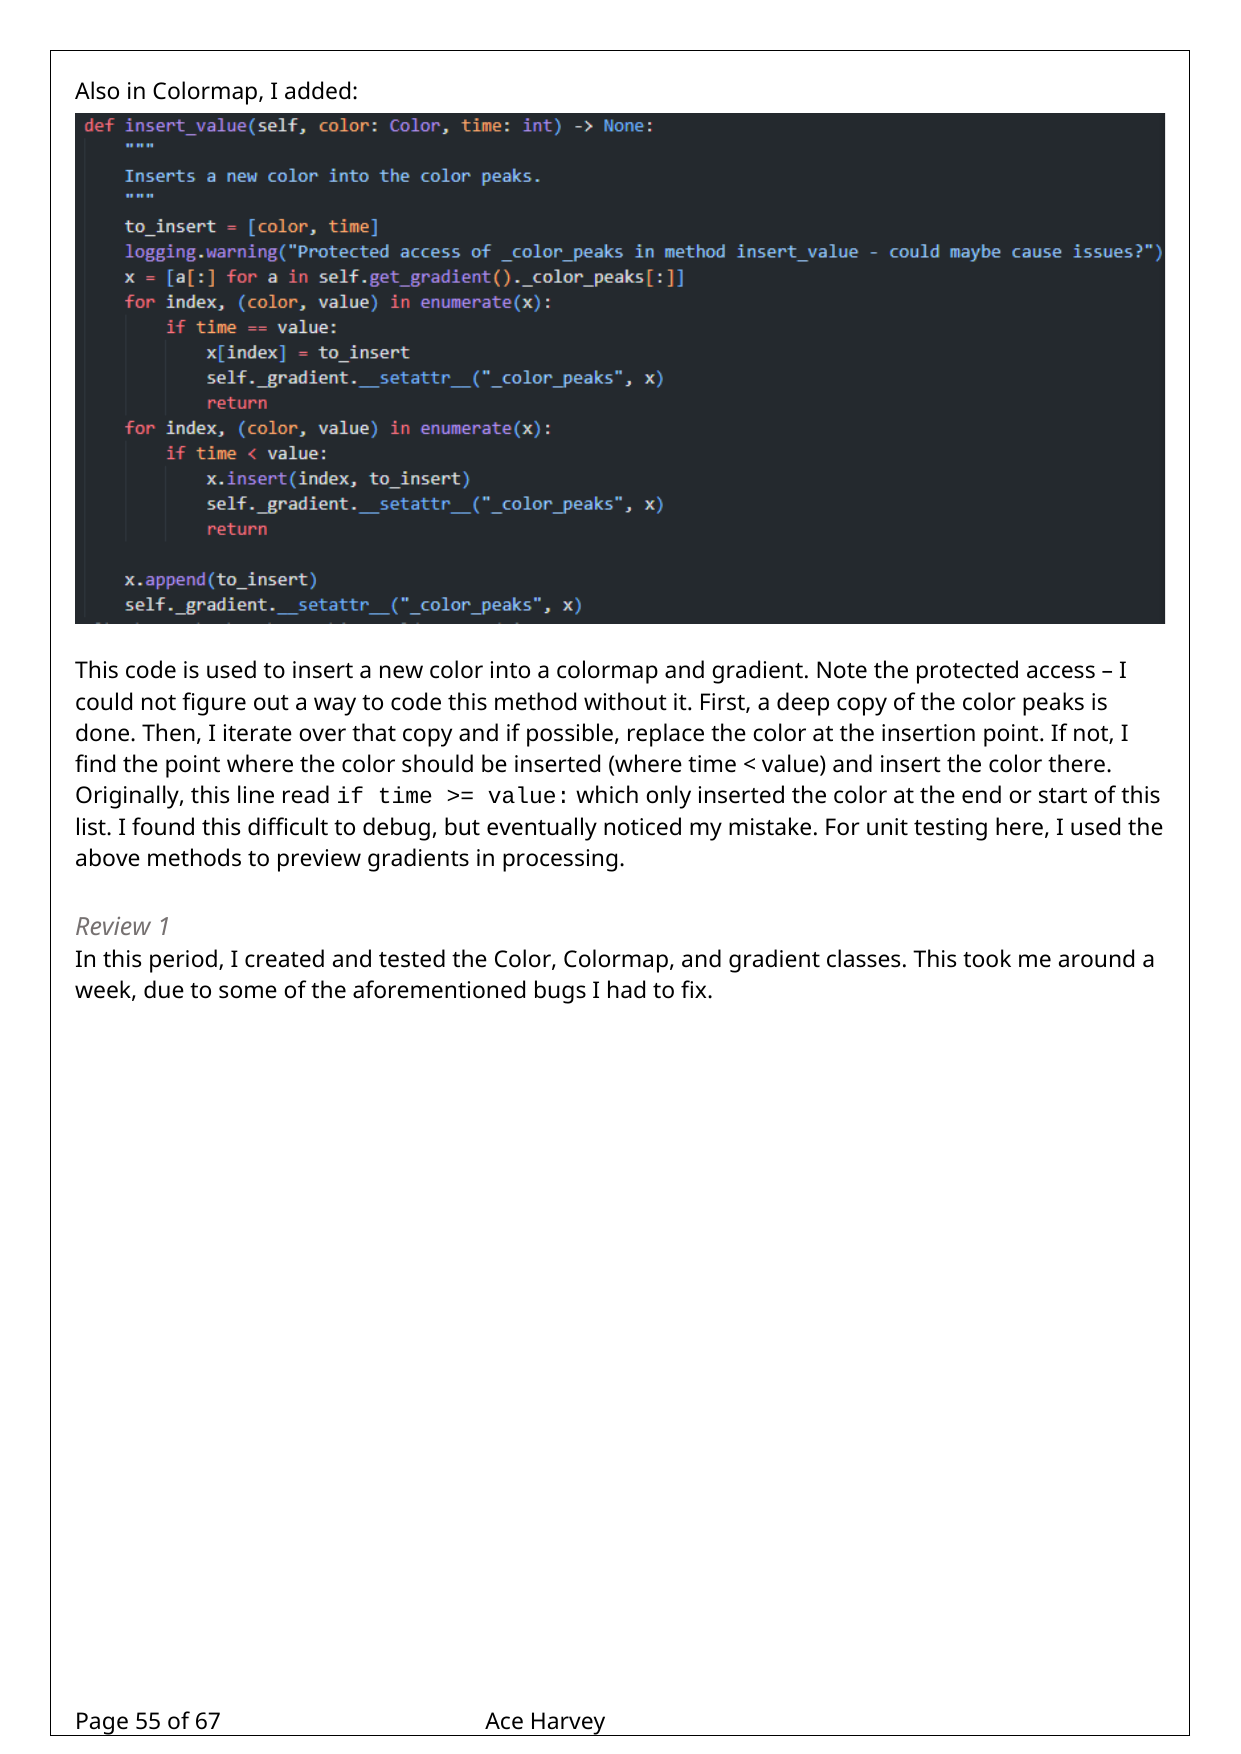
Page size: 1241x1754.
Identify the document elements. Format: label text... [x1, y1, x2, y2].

subtitle Review 1 [75, 909, 1165, 943]
picture [75, 113, 1166, 624]
text Also in Colormap, I added: [75, 75, 1165, 106]
text This code is used to insert a new color into a colormap and gradient. Note the protected access – I could not figure out a way to code this method without it. First, a deep copy of the color peaks is done. Then, I iterate over that copy and if possible, replace the color at the insertion point. If not, I find the point where the color should be inserted (where time < value) and insert the color there. Originally, this line read if time >= value: which only inserted the color at the end or start of this list. I found this difficult to debug, but eventually noticed my mistake. For unit testing here, I used the above methods to preview gradients in processing. [75, 654, 1165, 873]
text In this period, I created and tested the Color, Colormap, and gradient classes. This took me around a week, due to some of the aforementioned bugs I had to fix. [75, 943, 1165, 1005]
